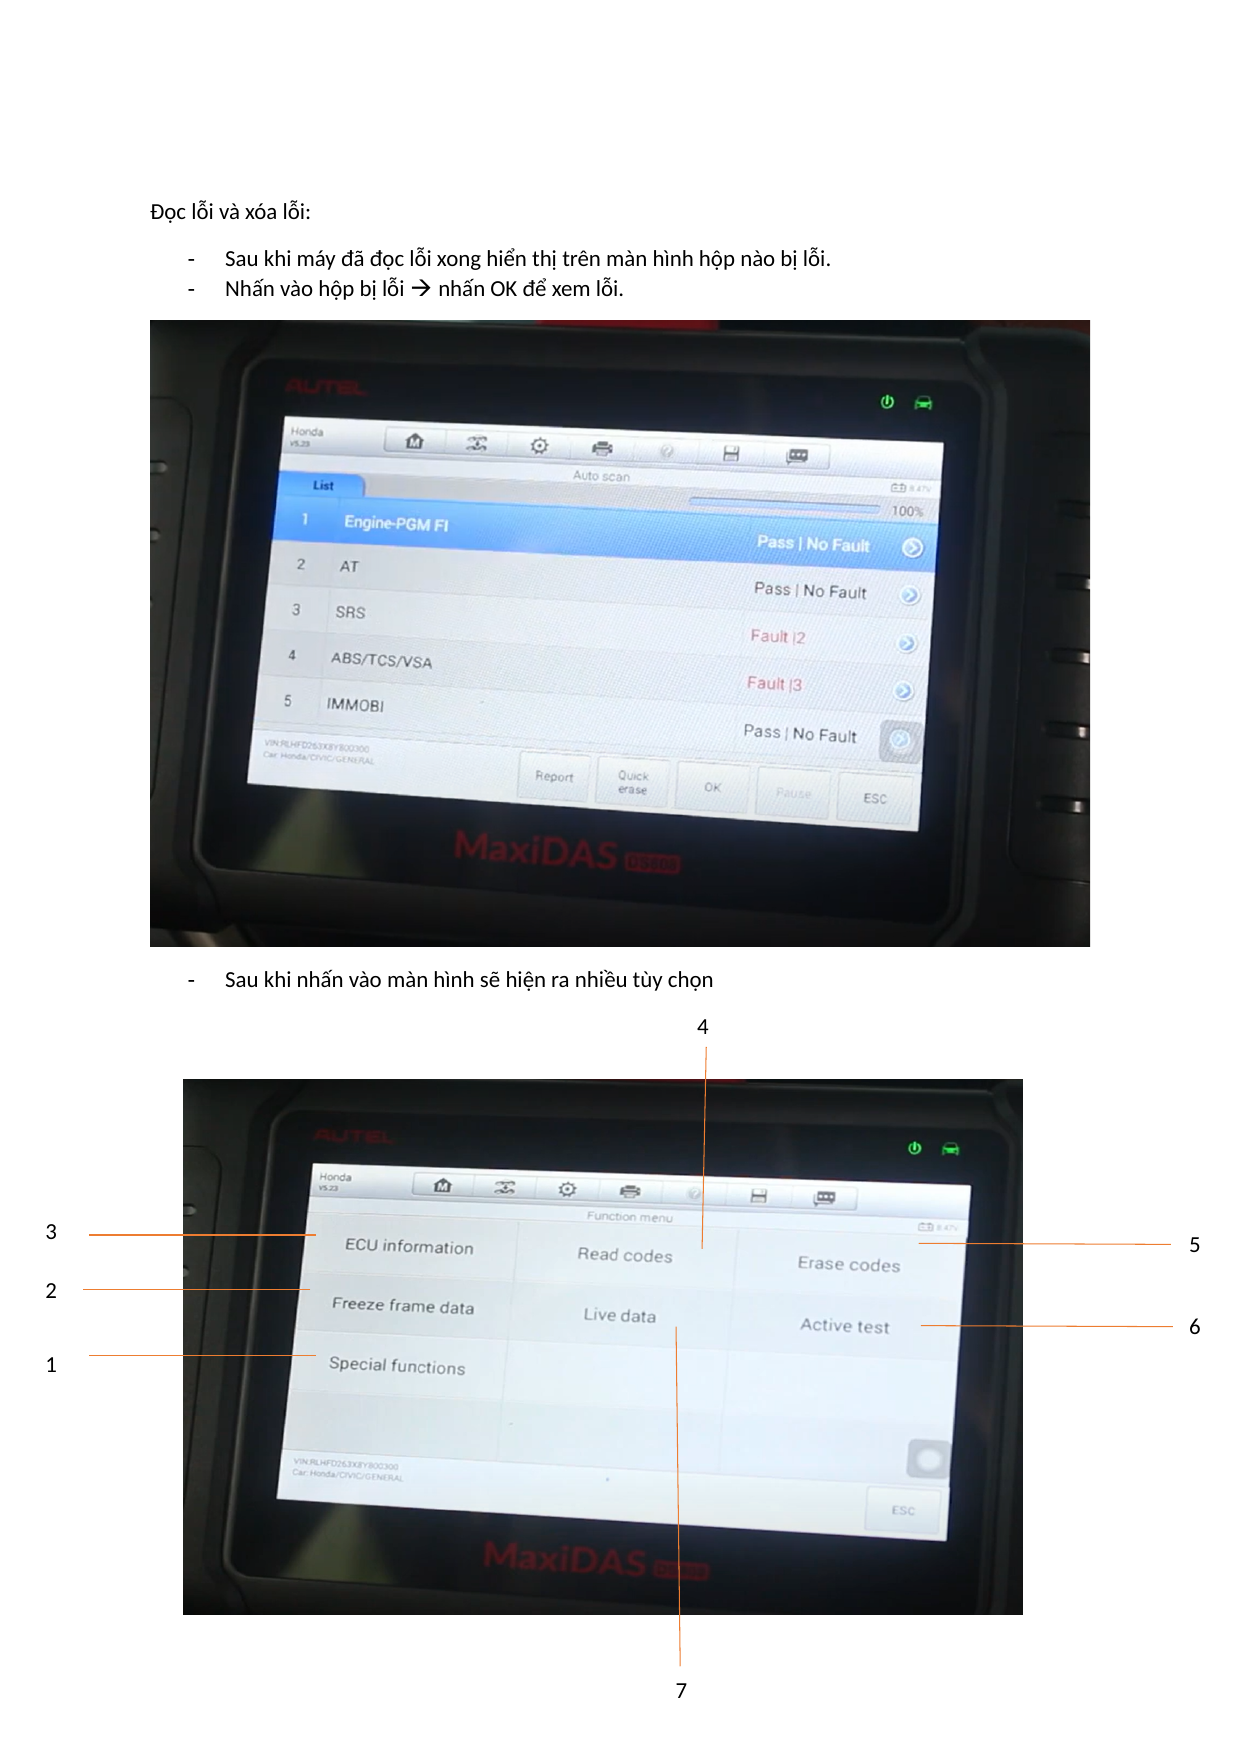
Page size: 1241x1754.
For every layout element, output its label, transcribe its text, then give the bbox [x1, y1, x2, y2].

list Sau khi nhấn vào màn hình sẽ hiện ra nhiều tùy chọn [187, 965, 1090, 993]
picture [182, 1079, 1023, 1614]
text 4 [150, 1012, 1090, 1040]
list Nhấn vào hộp bị lỗi nhấn OK để xem lỗi. [187, 274, 1090, 302]
text Đọc lỗi và xóa lỗi: [150, 197, 1090, 225]
list Sau khi máy đã đọc lỗi xong hiển thị trên màn hình hộp nào bị lỗi. [187, 244, 1090, 272]
picture [150, 320, 1091, 947]
